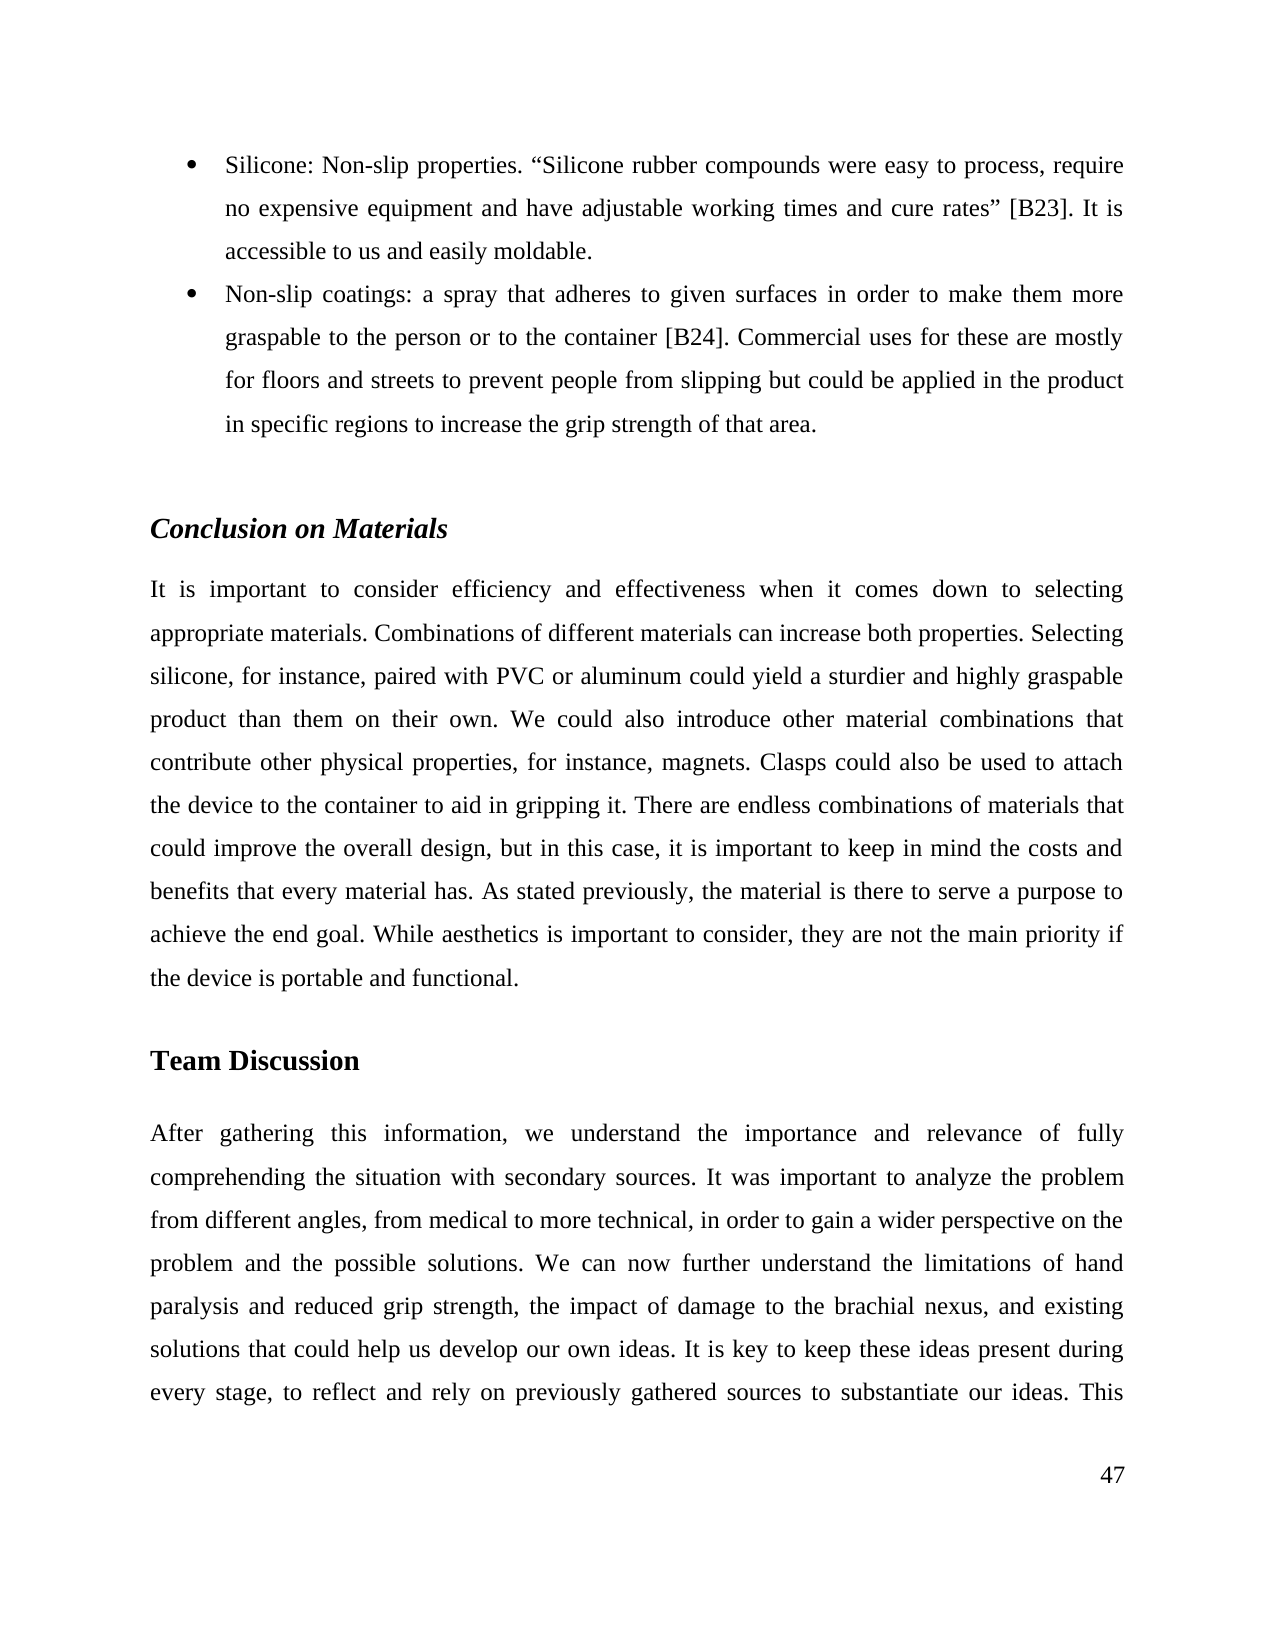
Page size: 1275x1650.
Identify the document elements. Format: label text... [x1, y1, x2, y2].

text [150, 1118, 1125, 1406]
subtitle Team Discussion [150, 1043, 1125, 1077]
text It is important to consider efficiency and effectiveness when it comes down to selecting appropriate materials. Combinations of different materials can increase both properties. Selecting silicone, for instance, paired with PVC or aluminum could yield a sturdier and highly graspable product than them on their own. We could also introduce other material combinations that contribute other physical properties, for instance, magnets. Clasps could also be used to attach the device to the container to aid in gripping it. There are endless combinations of materials that could improve the overall design, but in this case, it is important to keep in mind the costs and benefits that every material has. As stated previously, the material is there to serve a purpose to achieve the end goal. While aesthetics is important to consider, they are not the main priority if the device is portable and functional. [150, 574, 1125, 991]
subtitle Conclusion on Materials [150, 512, 1125, 545]
list Silicone: Non-slip properties. “Silicone rubber compounds were easy to process, require no expensive equipment and have adjustable working times and cure rates” [B23]. It is accessible to us and easily moldable. [187, 150, 1125, 265]
list Non-slip coatings: a spray that adheres to given surfaces in order to make them more graspable to the person or to the container [B24]. Commercial uses for these are mostly for floors and streets to prevent people from slipping but could be applied in the product in specific regions to increase the grip strength of that area. [187, 279, 1125, 437]
